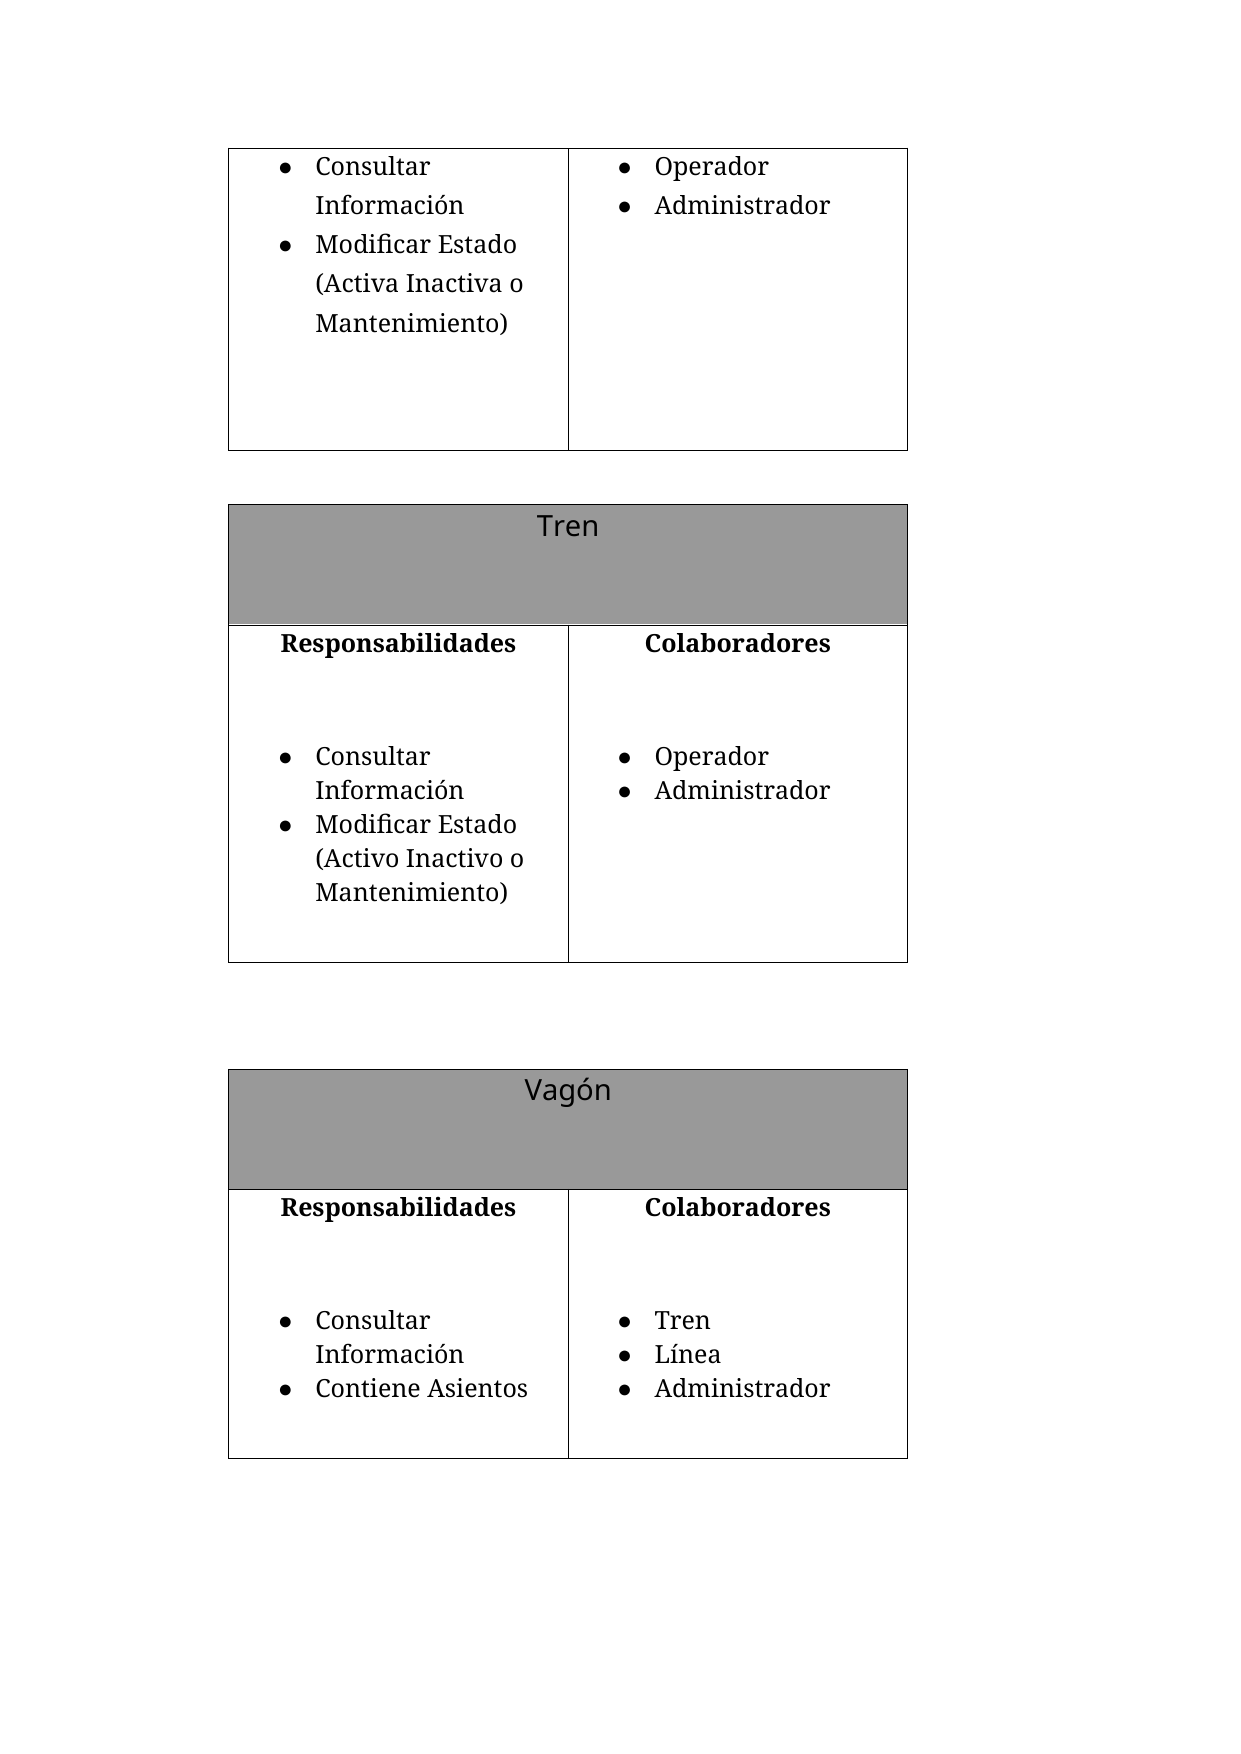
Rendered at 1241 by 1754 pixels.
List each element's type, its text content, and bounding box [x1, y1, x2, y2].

table_cell Colaboradores Operador Administrador [569, 626, 907, 962]
table_cell Responsabilidades Consultar Información Modificar Estado (Activo Inactivo o Mantenimiento) [229, 626, 568, 962]
table_cell Colaboradores Tren Línea Administrador [569, 1190, 907, 1458]
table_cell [569, 149, 907, 450]
table_header Vagón [229, 1070, 907, 1189]
table_cell Responsabilidades Consultar Información Contiene Asientos [229, 1190, 568, 1458]
table_header Tren [229, 505, 907, 624]
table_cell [229, 149, 568, 450]
